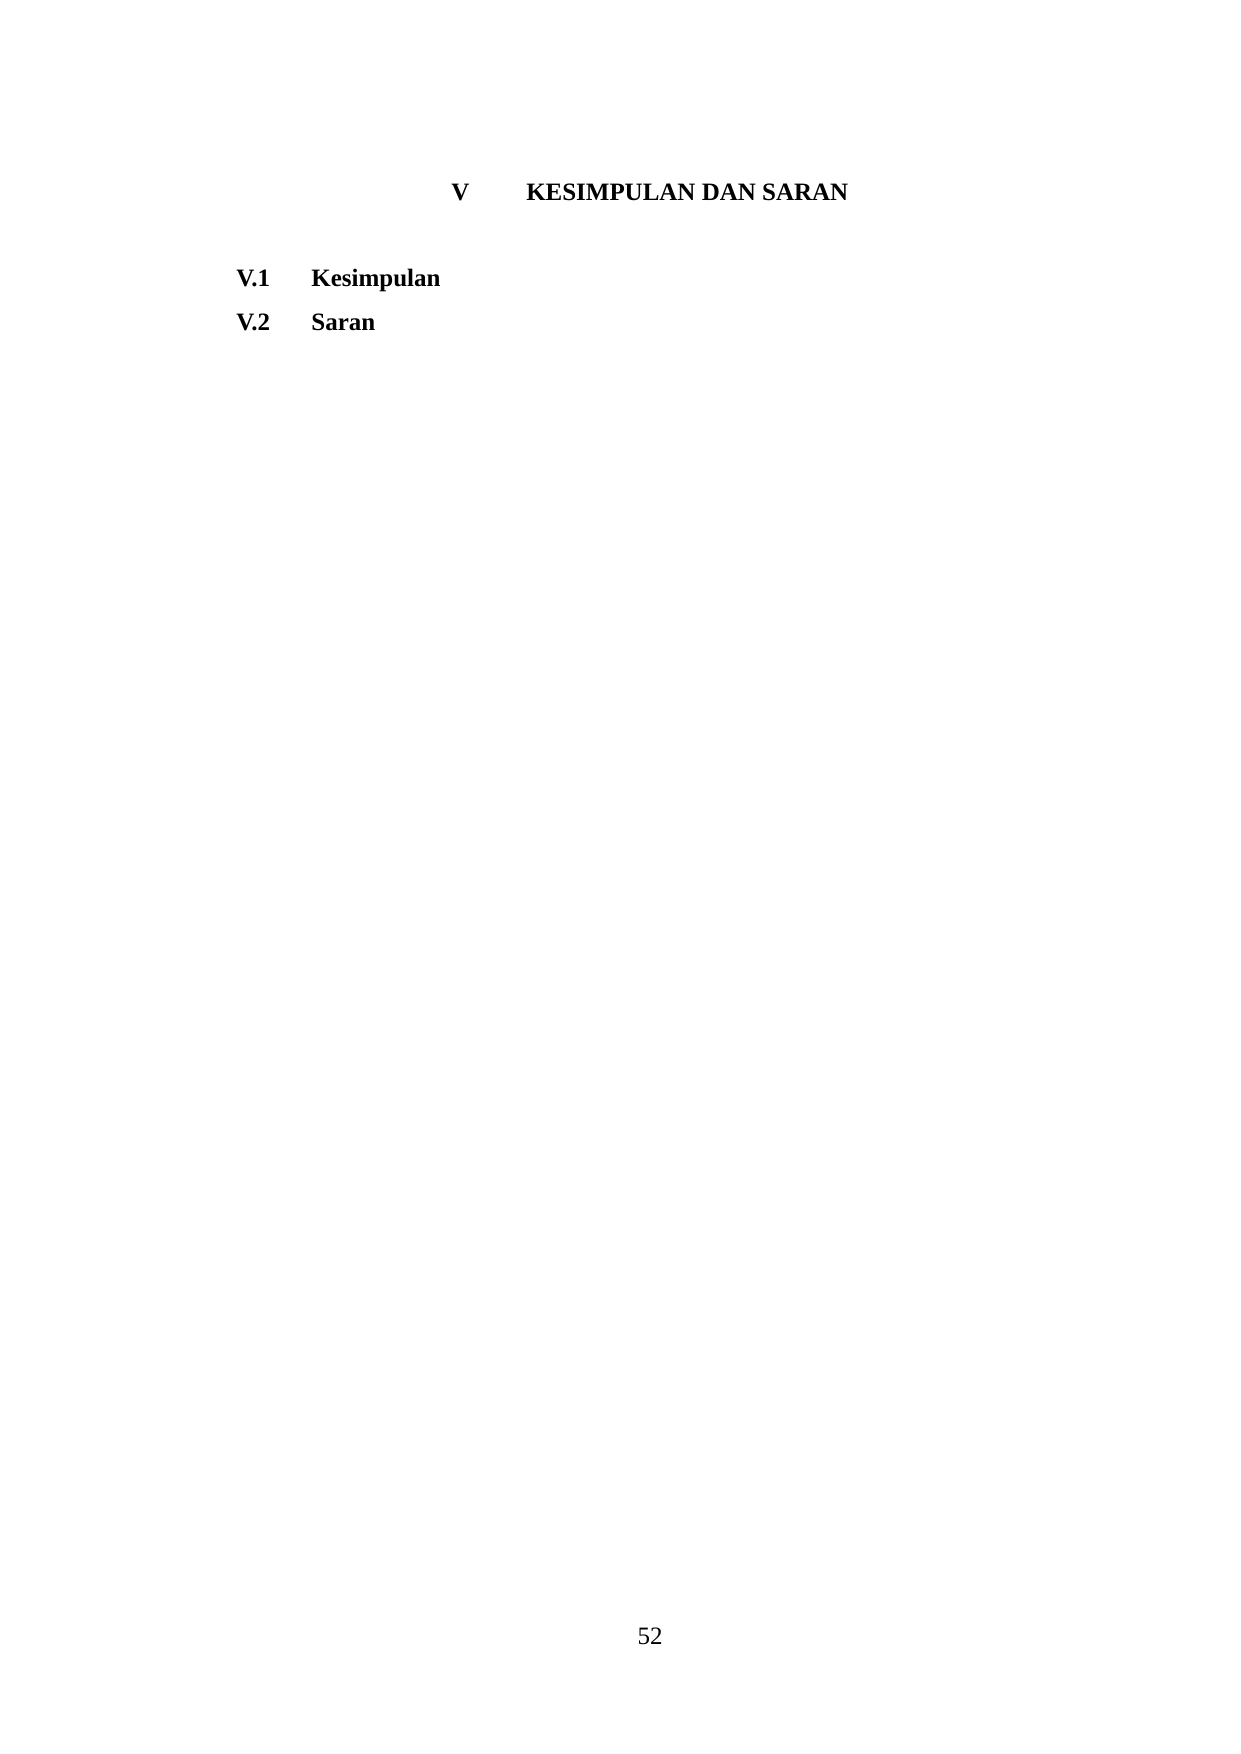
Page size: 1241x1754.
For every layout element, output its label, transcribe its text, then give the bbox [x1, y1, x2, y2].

subtitle Saran [236, 307, 1063, 335]
subtitle Kesimpulan [236, 263, 1063, 292]
subtitle KESIMPULAN DAN SARAN [236, 177, 1063, 206]
